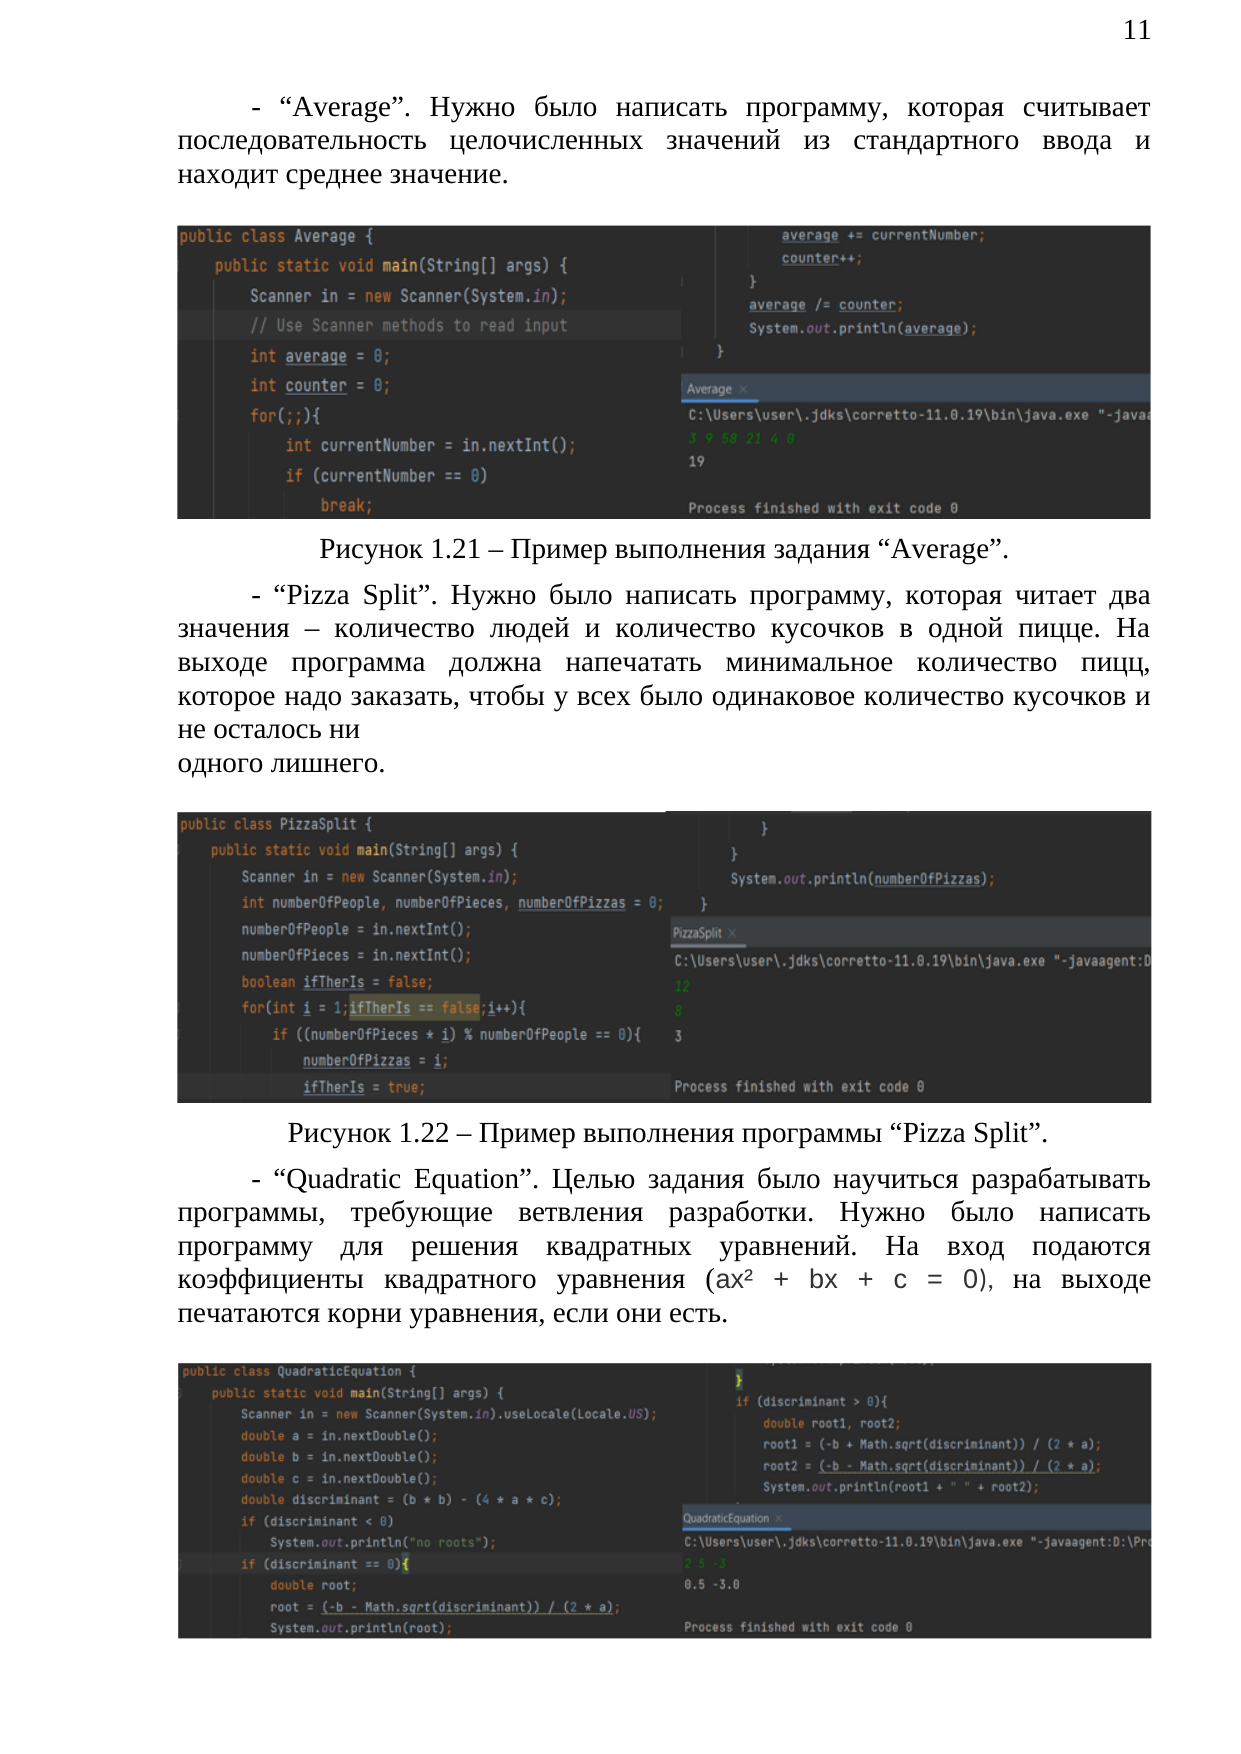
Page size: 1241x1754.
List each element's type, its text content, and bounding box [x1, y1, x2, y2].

text - “Pizza Split”. Нужно было написать программу, которая читает два значения – количество людей и количество кусочков в одной пицце. На выходе программа должна напечатать минимальное количество пицц, которое надо заказать, чтобы у всех было одинаковое количество кусочков и не осталось ни [177, 577, 1152, 745]
text Рисунок 1.22 – Пример выполнения программы “Pizza Split”. [177, 1115, 1152, 1148]
picture [177, 222, 1152, 519]
text - “Quadratic Equation”. Целью задания было научиться разрабатывать программы, требующие ветвления разработки. Нужно было написать программу для решения квадратных уравнений. На вход подаются коэффициенты квадратного уравнения (ax² + bx + c = 0), на выходе печатаются корни уравнения, если они есть. [177, 1161, 1152, 1329]
text - “Average”. Нужно было написать программу, которая считывает последовательность целочисленных значений из стандартного ввода и находит среднее значение. [177, 89, 1152, 189]
picture [177, 1362, 1152, 1641]
picture [177, 811, 1152, 1103]
text Рисунок 1.21 – Пример выполнения задания “Average”. [177, 531, 1152, 564]
text одного лишнего. [177, 745, 1152, 778]
